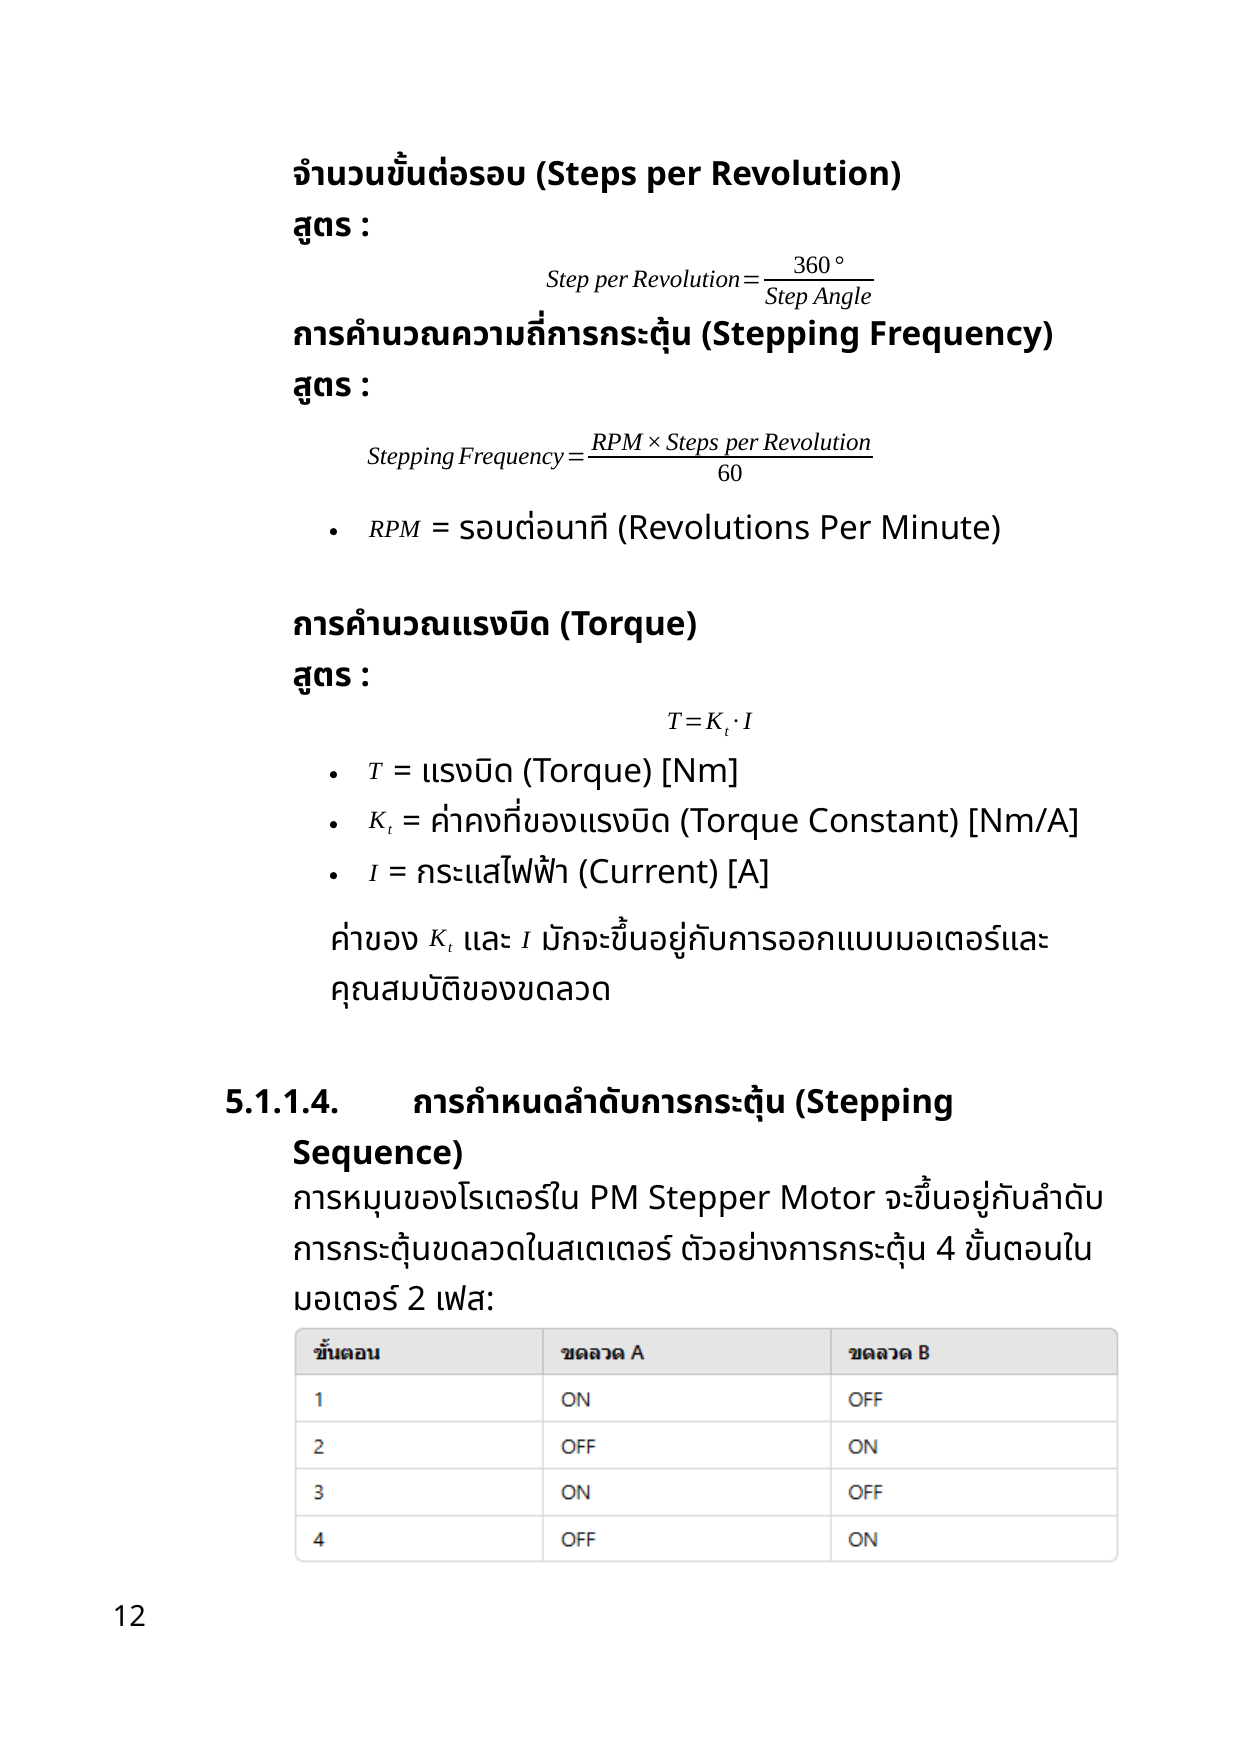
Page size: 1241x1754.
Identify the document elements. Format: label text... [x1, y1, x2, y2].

list = แรงบิด (Torque) [Nm] [330, 746, 1128, 797]
list = กระแสไฟฟ้า (Current) [A] [330, 848, 1128, 898]
list = ค่าคงที่ของแรงบิด (Torque Constant) [Nm/A] [330, 797, 1128, 848]
list การหมุนของโรเตอร์ใน PM Stepper Motor จะขึ้นอยู่กับลำดับการกระตุ้นขดลวดในสเตเตอร์ ตัวอย่างการกระตุ้น 4 ขั้นตอนในมอเตอร์ 2 เฟส: [292, 1174, 1128, 1326]
list สูตร : [292, 650, 1128, 701]
text ค่าของ ​ และ มักจะขึ้นอยู่กับการออกแบบมอเตอร์และคุณสมบัติของขดลวด [330, 915, 1128, 1016]
list = รอบต่อนาที (Revolutions Per Minute) [330, 504, 1128, 554]
picture [292, 1325, 1120, 1564]
list สูตร : [292, 361, 1128, 411]
list สูตร : [292, 201, 1128, 251]
list จำนวนขั้นต่อรอบ (Steps per Revolution) [292, 150, 1128, 201]
list การคำนวณความถี่การกระตุ้น (Stepping Frequency) [292, 310, 1128, 361]
list การกำหนดลำดับการกระตุ้น (Stepping Sequence) [225, 1078, 1128, 1174]
list การคำนวณแรงบิด (Torque) [292, 600, 1128, 650]
